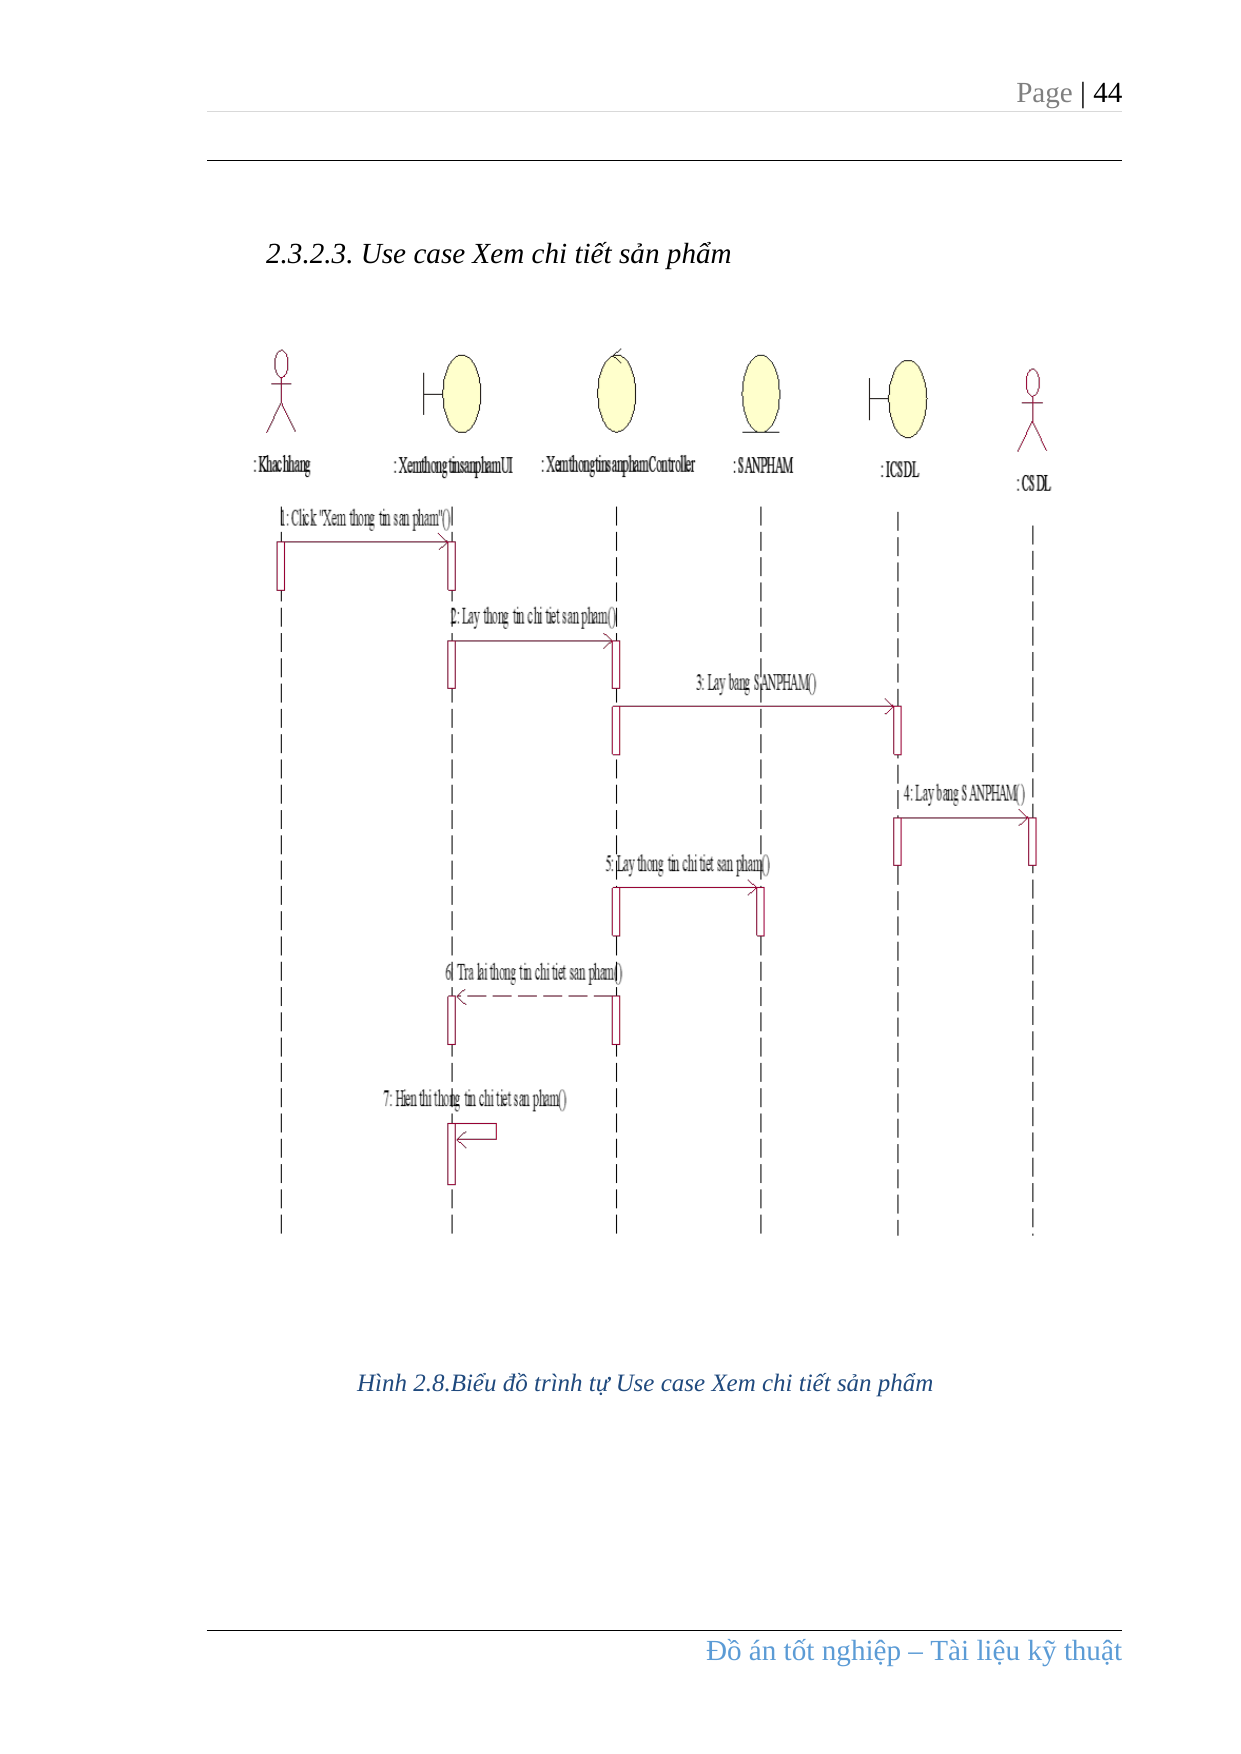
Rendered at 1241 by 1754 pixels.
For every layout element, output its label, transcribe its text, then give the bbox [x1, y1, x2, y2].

subtitle 2.3.2.3. Use case Xem chi tiết sản phẩm [207, 236, 1122, 270]
picture [206, 298, 1123, 1339]
